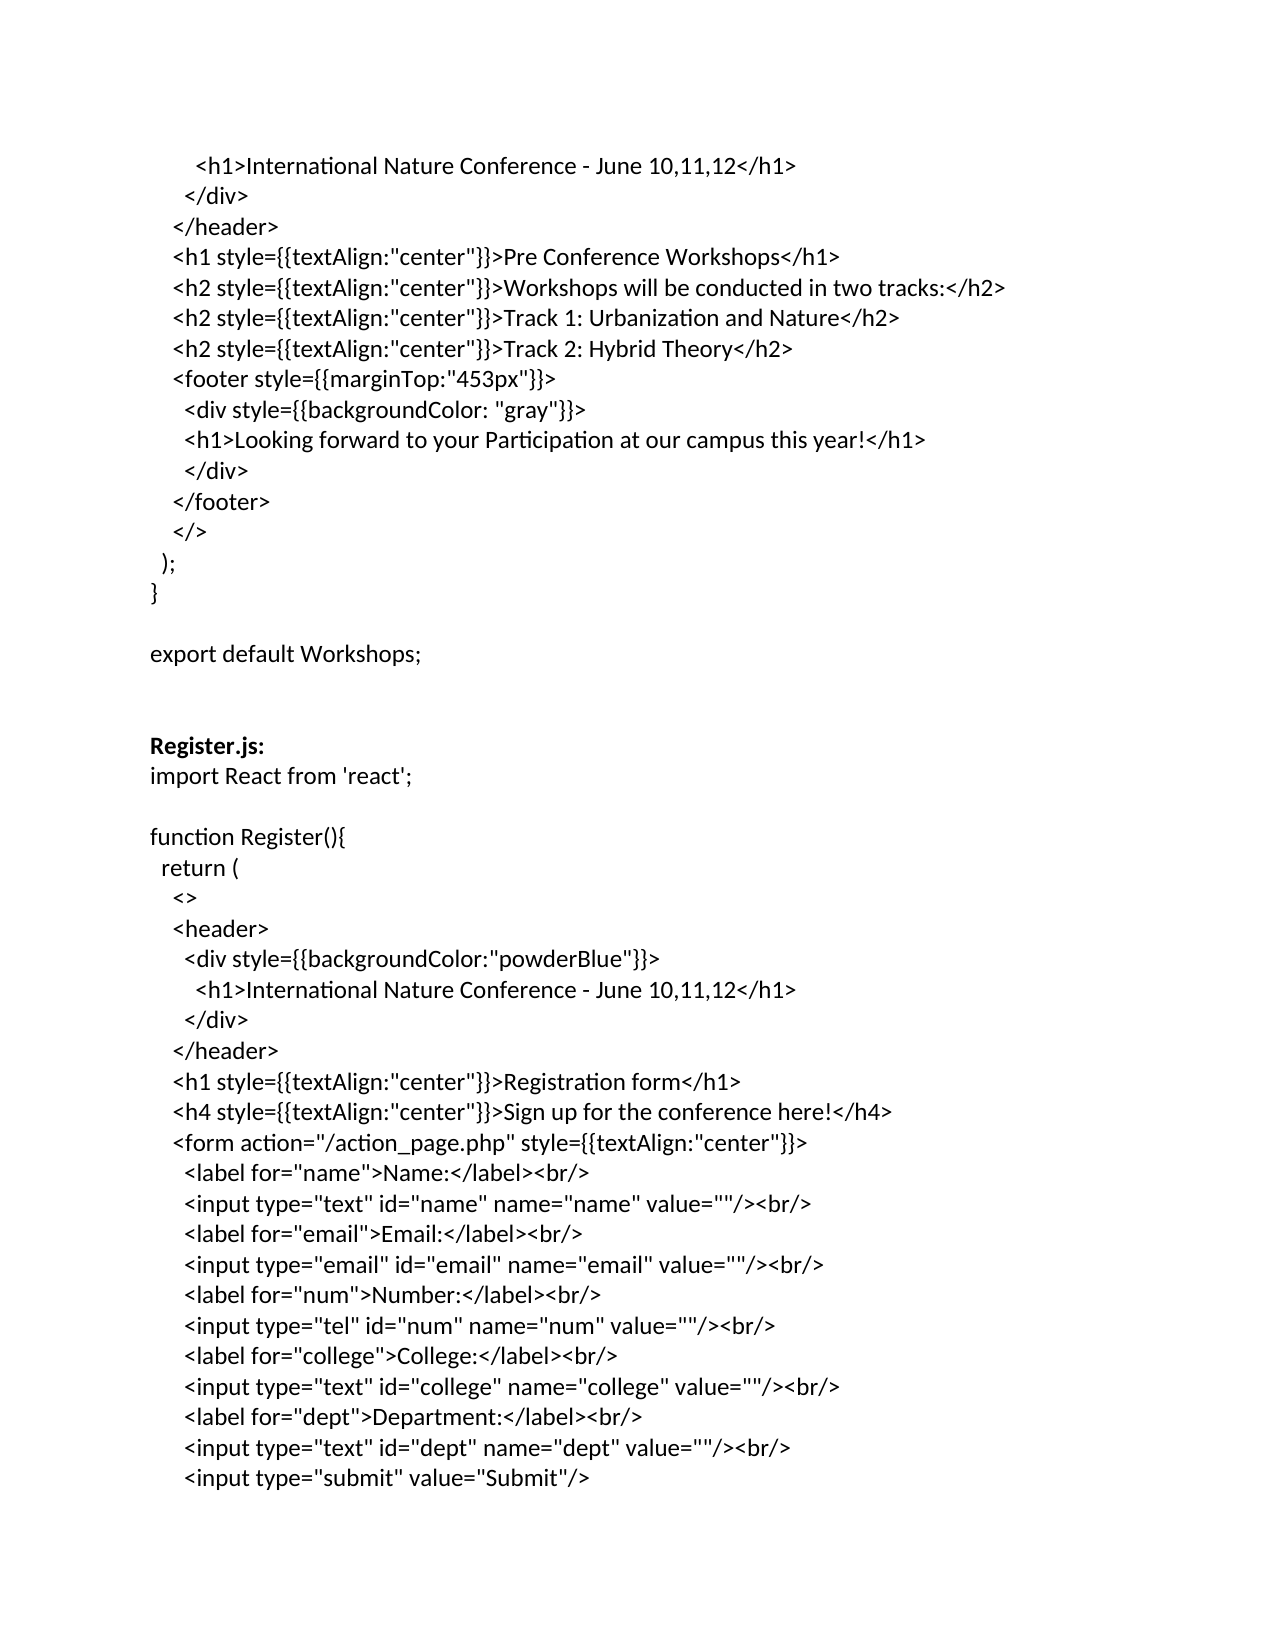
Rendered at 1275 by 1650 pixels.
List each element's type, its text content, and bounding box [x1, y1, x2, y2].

text export default Workshops; [150, 638, 1125, 669]
text <h1>International Nature Conference - June 10,11,12</h1> [150, 974, 1125, 1004]
text <label for="name">Name:</label><br/> [150, 1157, 1125, 1188]
text <h2 style={{textAlign:"center"}}>Workshops will be conducted in two tracks:</h2> [150, 272, 1125, 303]
text <h1 style={{textAlign:"center"}}>Registration form</h1> [150, 1066, 1125, 1096]
text } [150, 577, 1125, 608]
text function Register(){ [150, 821, 1125, 852]
text Register.js: [150, 730, 1125, 760]
text <> [150, 882, 1125, 913]
text <label for="college">College:</label><br/> [150, 1340, 1125, 1371]
text <label for="num">Number:</label><br/> [150, 1279, 1125, 1310]
text <input type="text" id="name" name="name" value=""/><br/> [150, 1188, 1125, 1218]
text <h1>Looking forward to your Participation at our campus this year!</h1> [150, 425, 1125, 455]
text <input type="text" id="college" name="college" value=""/><br/> [150, 1371, 1125, 1401]
text <h4 style={{textAlign:"center"}}>Sign up for the conference here!</h4> [150, 1096, 1125, 1127]
text </div> [150, 455, 1125, 486]
text <form action="/action_page.php" style={{textAlign:"center"}}> [150, 1127, 1125, 1157]
text <input type="submit" value="Submit"/> [150, 1462, 1125, 1493]
text import React from 'react'; [150, 760, 1125, 791]
text <div style={{backgroundColor:"powderBlue"}}> [150, 943, 1125, 974]
text <footer style={{marginTop:"453px"}}> [150, 364, 1125, 394]
text <label for="email">Email:</label><br/> [150, 1218, 1125, 1249]
text <h2 style={{textAlign:"center"}}>Track 1: Urbanization and Nature</h2> [150, 303, 1125, 333]
text <input type="email" id="email" name="email" value=""/><br/> [150, 1249, 1125, 1279]
text <header> [150, 913, 1125, 943]
text <h1>International Nature Conference - June 10,11,12</h1> [150, 150, 1125, 181]
text ); [150, 547, 1125, 577]
text <h2 style={{textAlign:"center"}}>Track 2: Hybrid Theory</h2> [150, 333, 1125, 364]
text </div> [150, 1004, 1125, 1035]
text <label for="dept">Department:</label><br/> [150, 1401, 1125, 1432]
text return ( [150, 852, 1125, 882]
text <input type="text" id="dept" name="dept" value=""/><br/> [150, 1432, 1125, 1462]
text </footer> [150, 486, 1125, 516]
text </header> [150, 211, 1125, 242]
text <h1 style={{textAlign:"center"}}>Pre Conference Workshops</h1> [150, 242, 1125, 272]
text </> [150, 516, 1125, 547]
text <div style={{backgroundColor: "gray"}}> [150, 394, 1125, 425]
text <input type="tel" id="num" name="num" value=""/><br/> [150, 1310, 1125, 1340]
text </div> [150, 181, 1125, 211]
text </header> [150, 1035, 1125, 1066]
